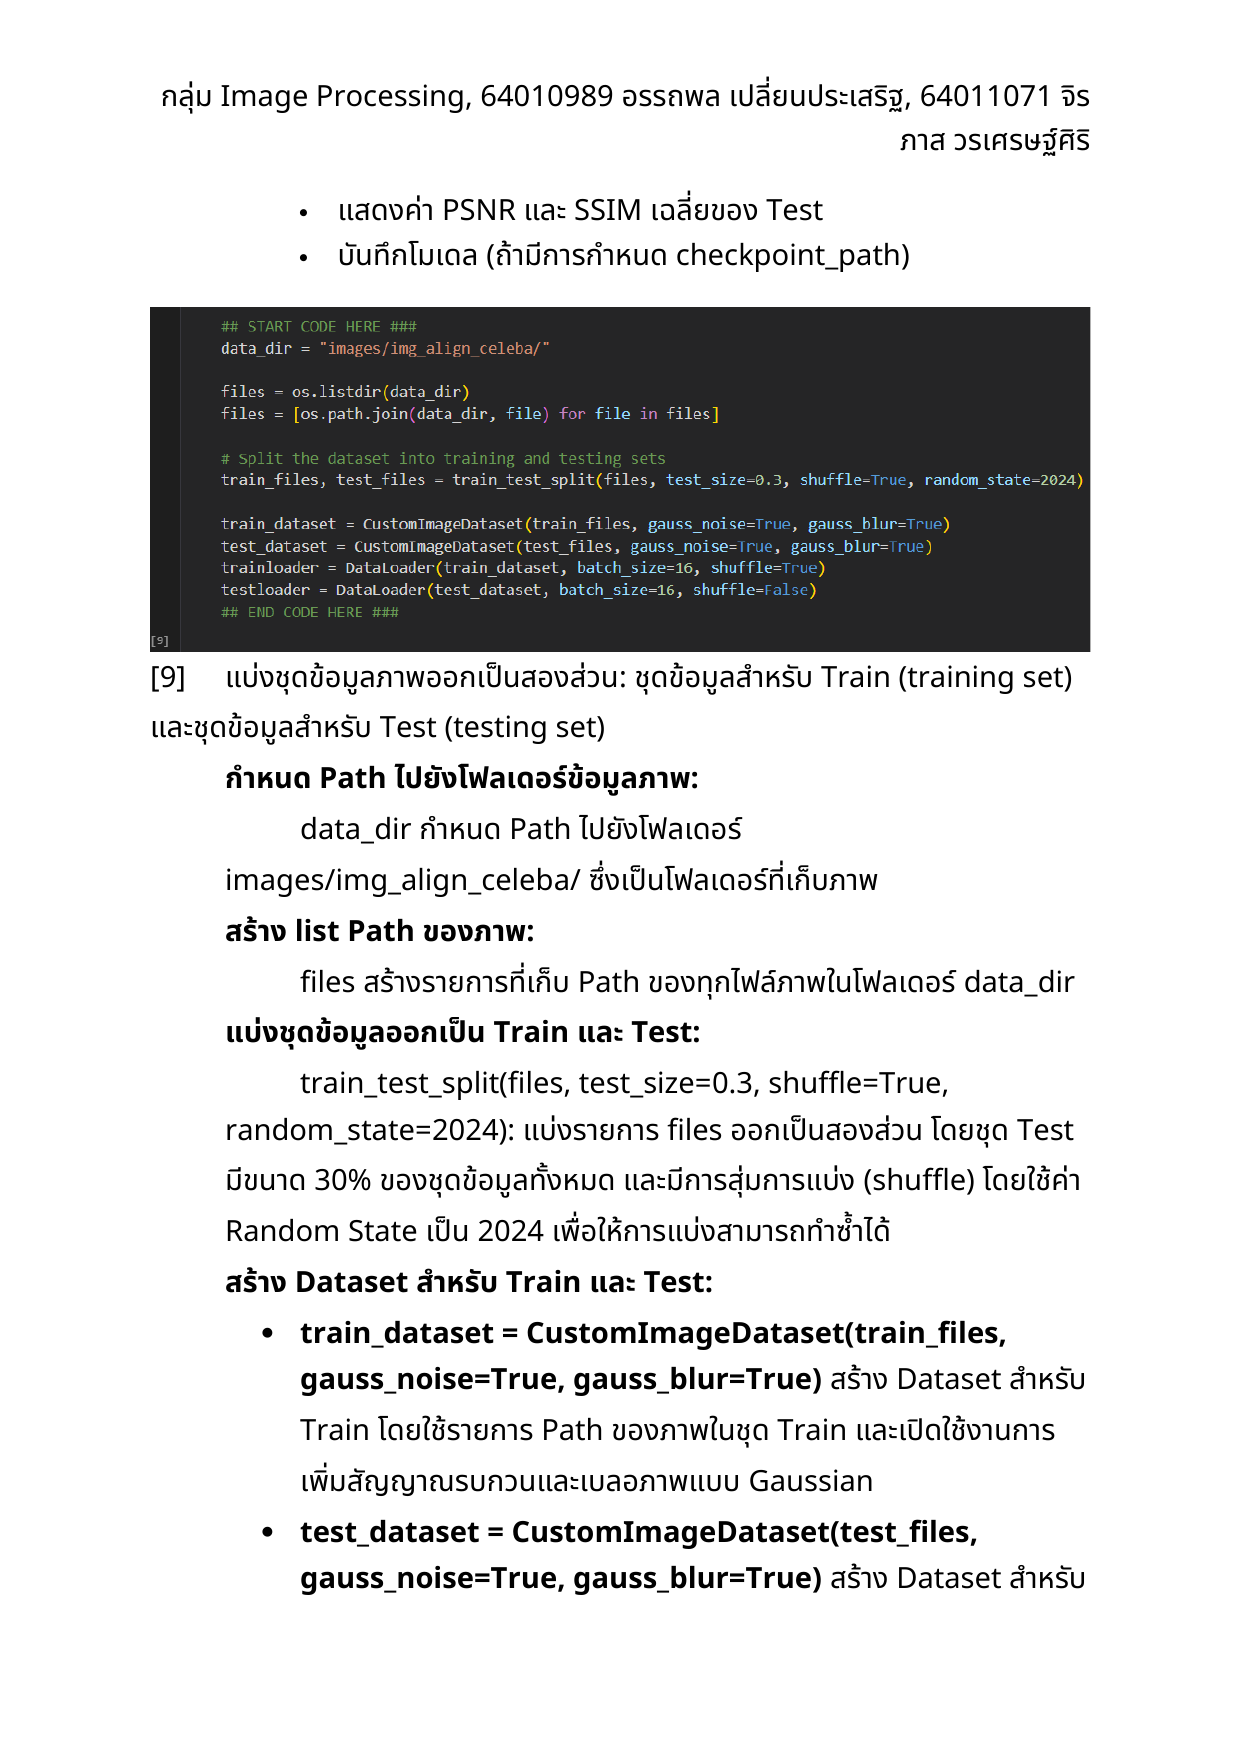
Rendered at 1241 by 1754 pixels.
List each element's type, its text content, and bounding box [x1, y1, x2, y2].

text [9] แบ่งชุดข้อมูลภาพออกเป็นสองส่วน: ชุดข้อมูลสำหรับ Train (training set) และชุดข้อมูลสำหรับ Test (testing set) [150, 656, 1090, 751]
list บันทึกโมเดล (ถ้ามีการกำหนด checkpoint_path) [300, 234, 1090, 278]
text สร้าง list Path ของภาพ: [225, 910, 1090, 954]
text กำหนด Path ไปยังโฟลเดอร์ข้อมูลภาพ: [225, 758, 1090, 802]
text data_dir กำหนด Path ไปยังโฟลเดอร์ images/img_align_celeba/ ซึ่งเป็นโฟลเดอร์ที่เก็บภาพ [225, 808, 1090, 903]
picture [150, 307, 1091, 652]
text แบ่งชุดข้อมูลออกเป็น Train และ Test: [225, 1012, 1090, 1056]
text train_test_split(files, test_size=0.3, shuffle=True, random_state=2024): แบ่งรายการ files ออกเป็นสองส่วน โดยชุด Test มีขนาด 30% ของชุดข้อมูลทั้งหมด และมีการสุ่มการแบ่ง (shuffle) โดยใช้ค่า Random State เป็น 2024 เพื่อให้การแบ่งสามารถทำซ้ำได้ [225, 1063, 1090, 1255]
list แสดงค่า PSNR และ SSIM เฉลี่ยของ Test [300, 189, 1090, 234]
list train_dataset = CustomImageDataset(train_files, gauss_noise=True, gauss_blur=True) สร้าง Dataset สำหรับ Train โดยใช้รายการ Path ของภาพในชุด Train และเปิดใช้งานการเพิ่มสัญญาณรบกวนและเบลอภาพแบบ Gaussian [262, 1312, 1090, 1504]
text files สร้างรายการที่เก็บ Path ของทุกไฟล์ภาพในโฟลเดอร์ data_dir [225, 961, 1090, 1005]
text สร้าง Dataset สำหรับ Train และ Test: [225, 1261, 1090, 1306]
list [262, 1511, 1090, 1601]
